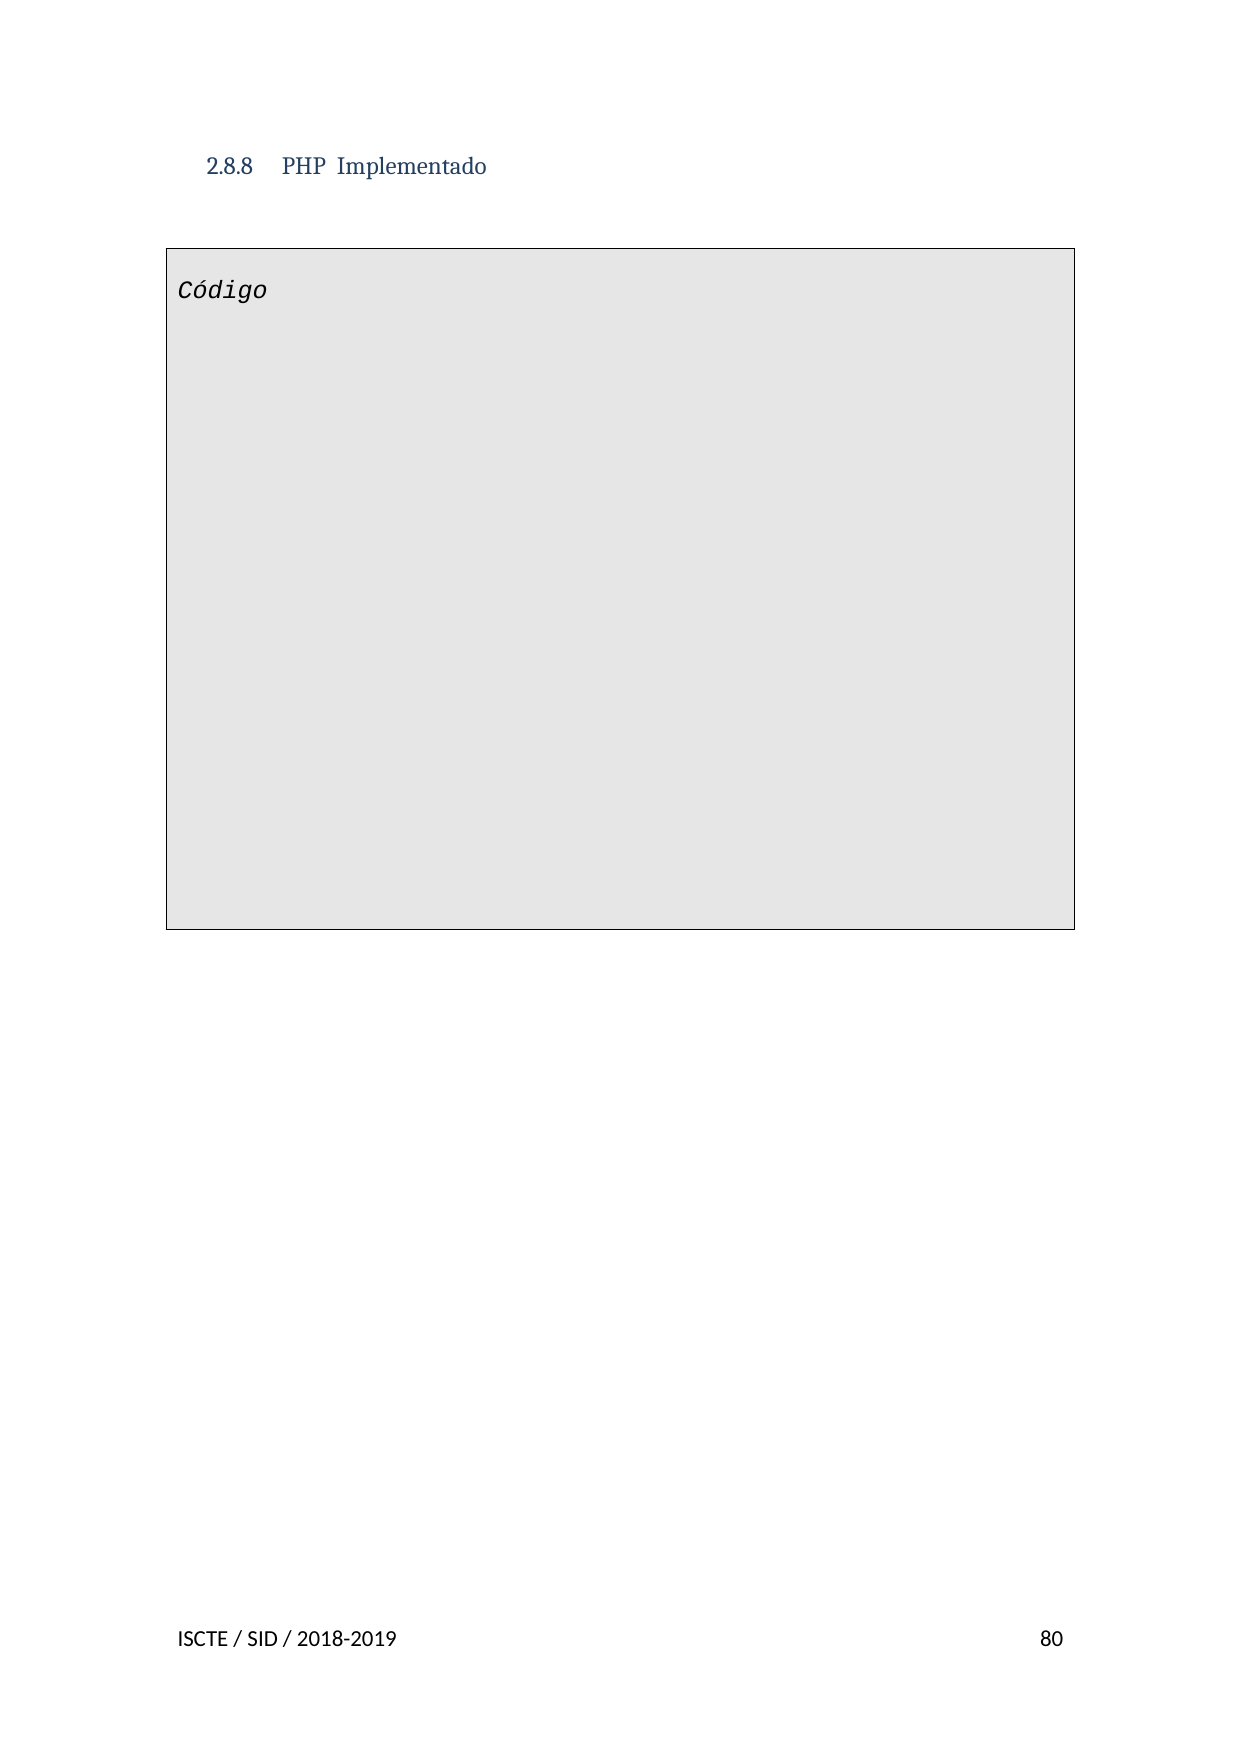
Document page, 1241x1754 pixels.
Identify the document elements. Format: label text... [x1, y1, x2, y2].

table_header Código [167, 249, 1074, 929]
subtitle PHP Implementado [207, 152, 1063, 181]
